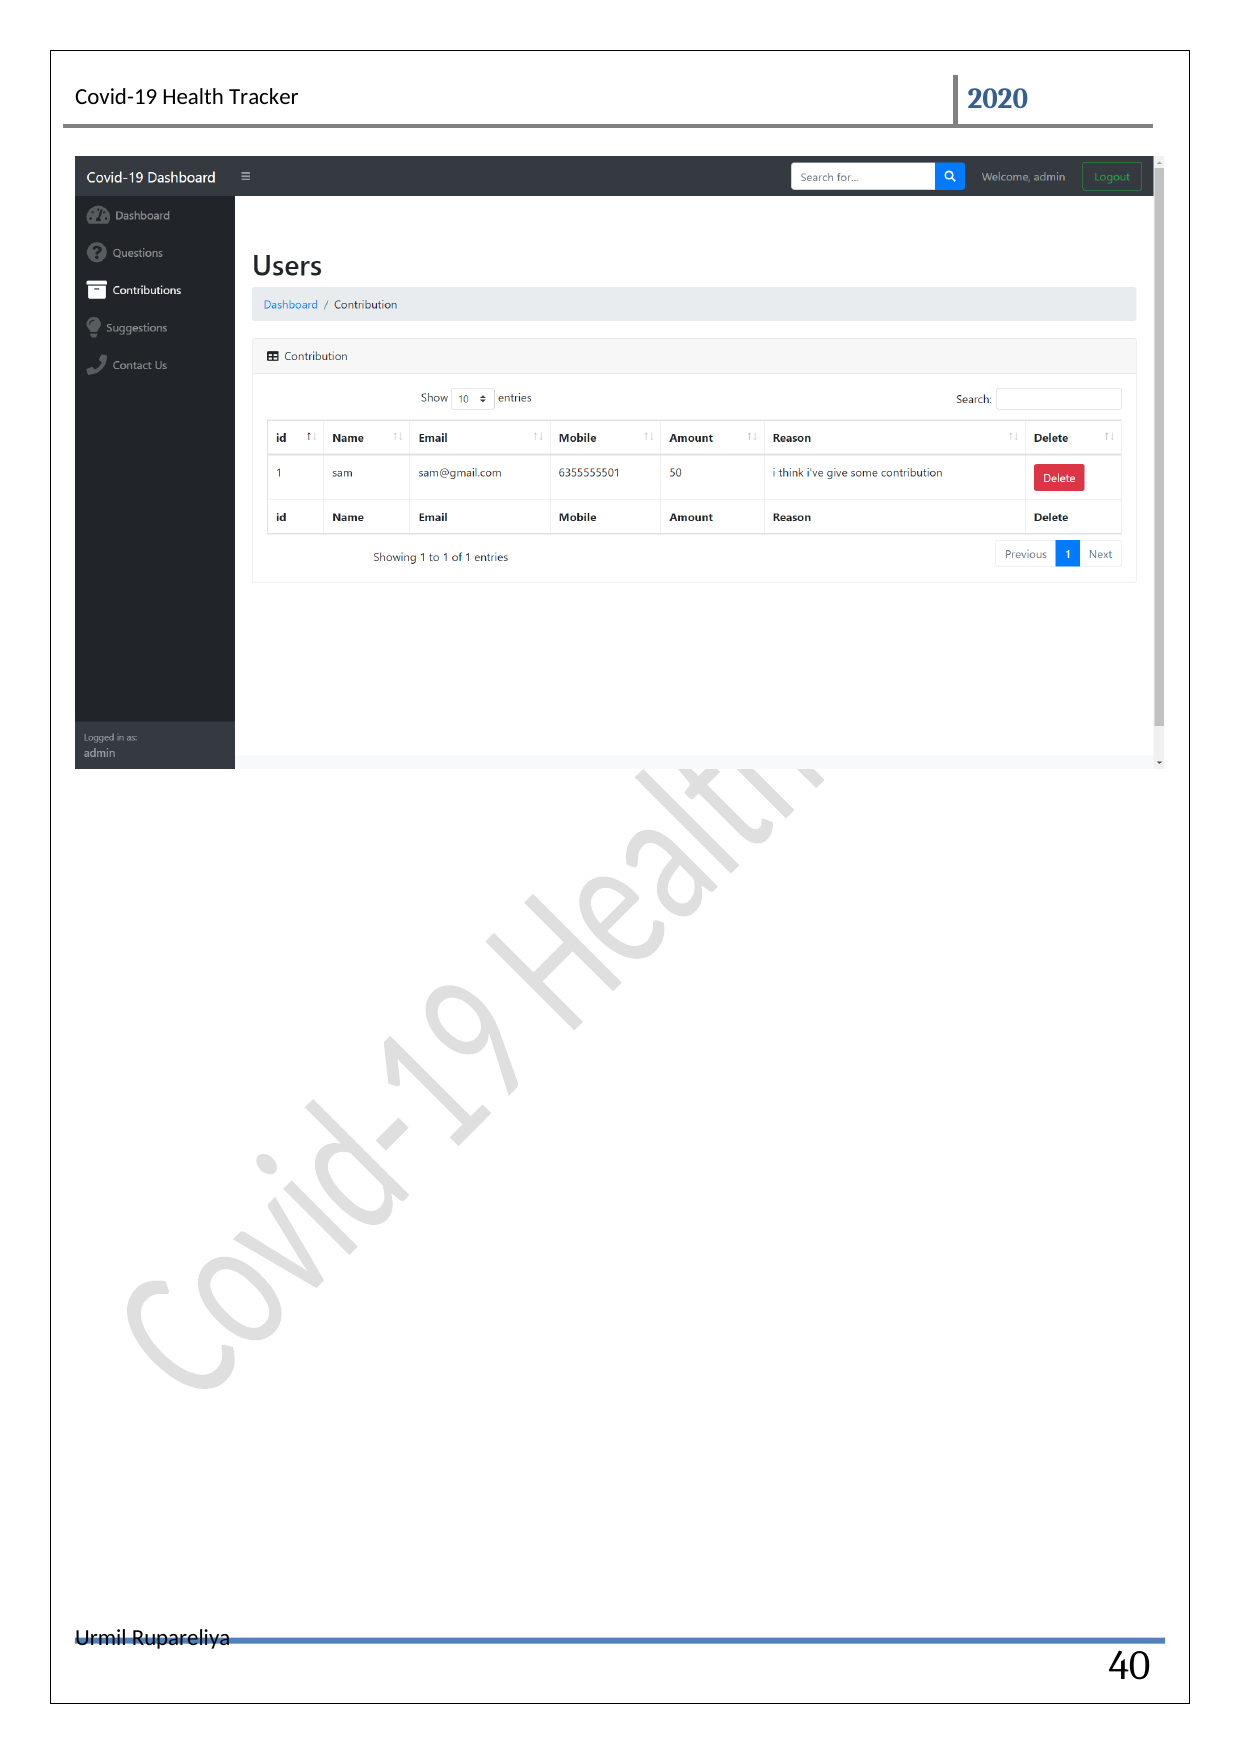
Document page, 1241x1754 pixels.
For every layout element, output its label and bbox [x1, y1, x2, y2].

picture [75, 156, 1165, 769]
